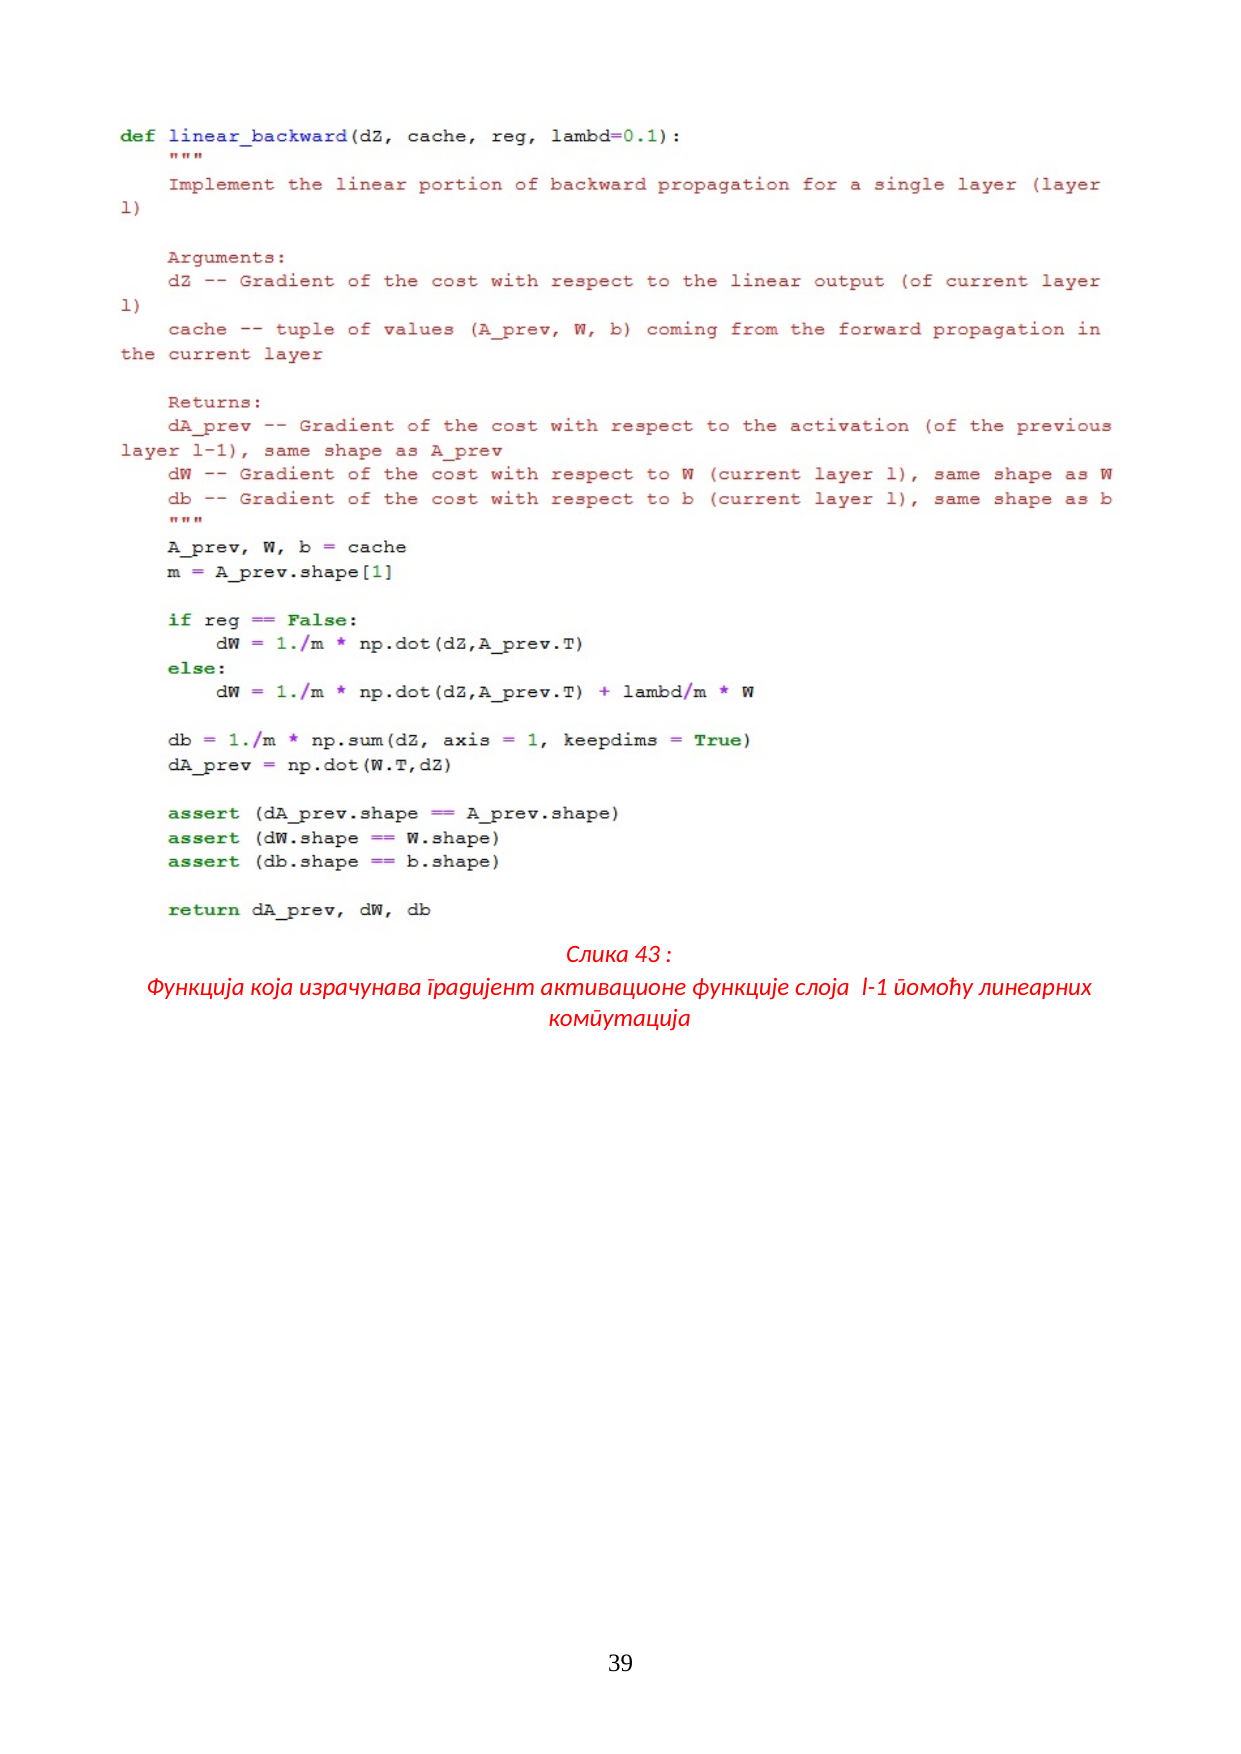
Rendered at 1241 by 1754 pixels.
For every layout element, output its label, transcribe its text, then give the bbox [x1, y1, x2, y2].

text Функција која израчунава градијент активационе функције слоја l-1 помоћу линеарних компутација [118, 971, 1122, 1033]
text Слика 43 : [118, 938, 1122, 969]
picture [118, 118, 1123, 936]
